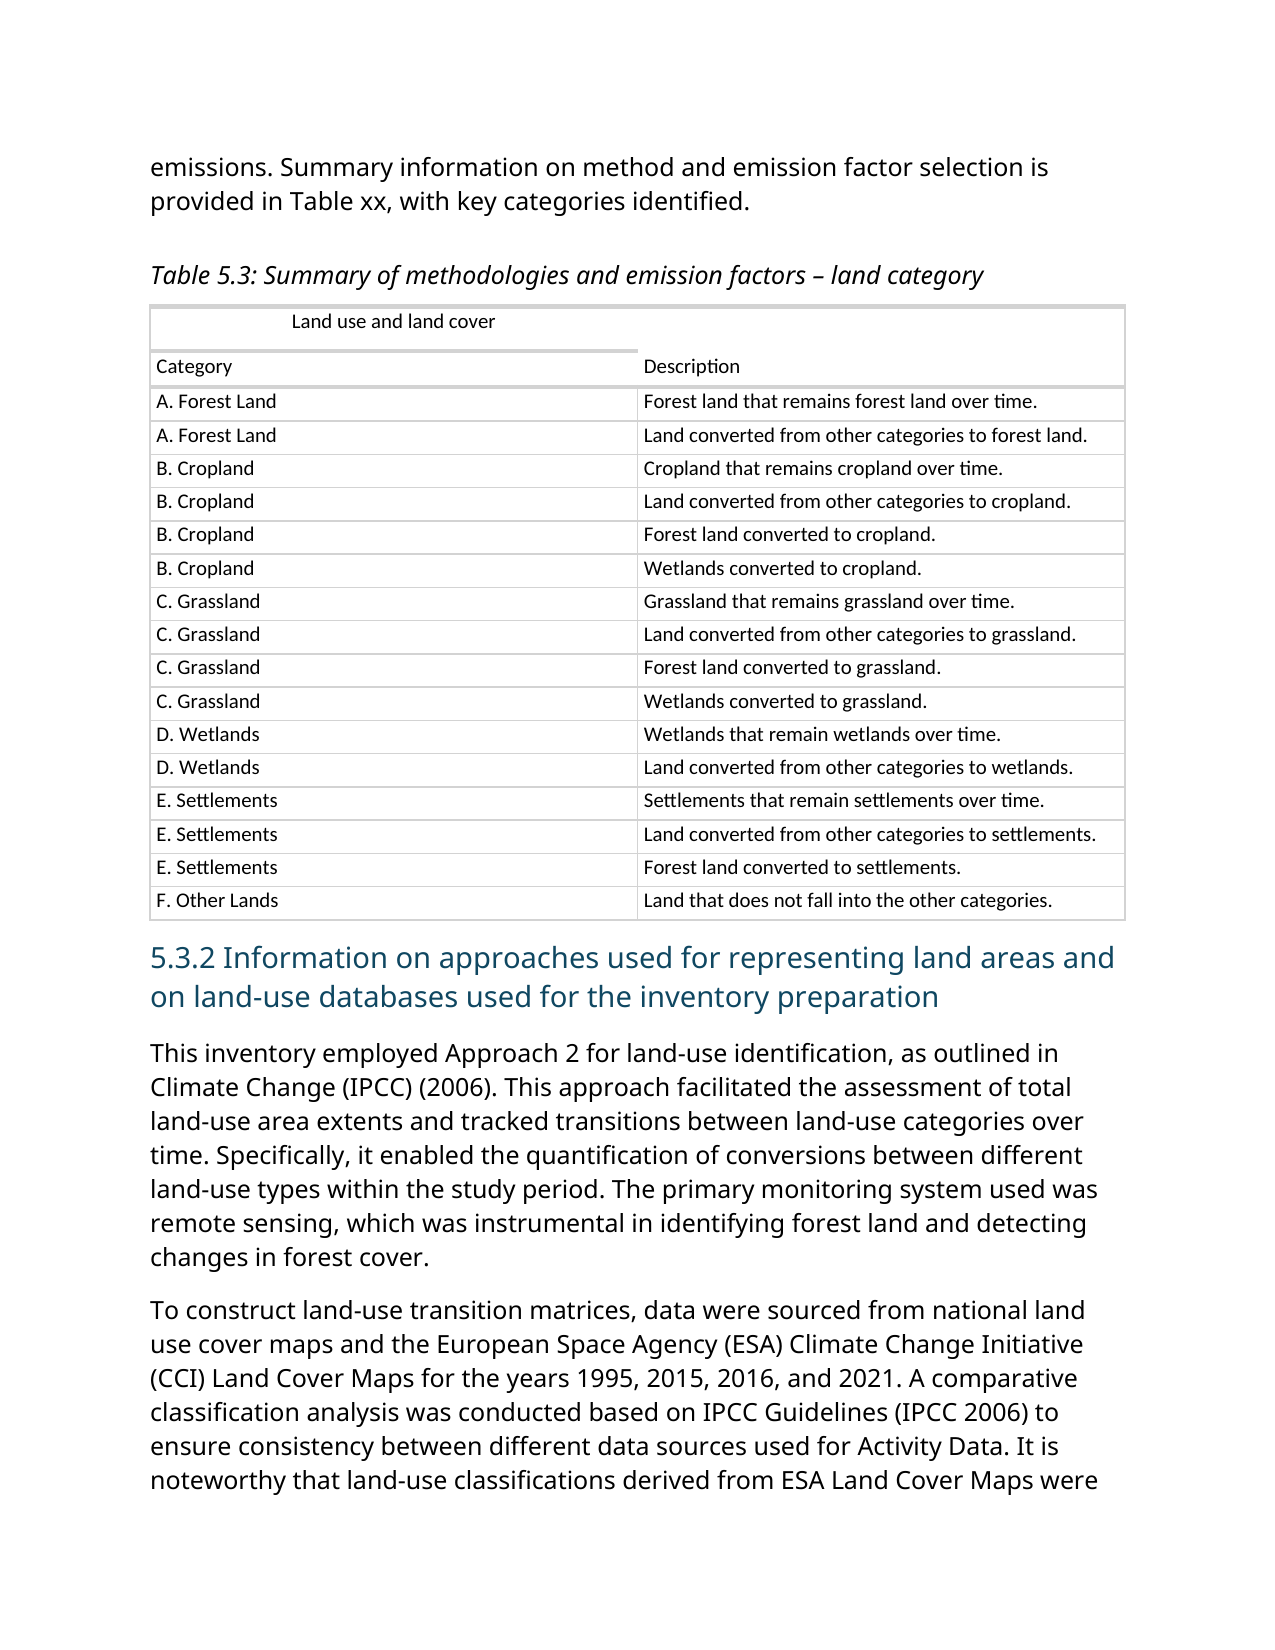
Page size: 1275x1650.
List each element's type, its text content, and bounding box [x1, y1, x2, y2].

subtitle 5.3.2 Information on approaches used for representing land areas and on land-use databases used for the inventory preparation [150, 937, 1125, 1016]
text This inventory employed Approach 2 for land-use identification, as outlined in Climate Change (IPCC) (2006). This approach facilitated the assessment of total land-use area extents and tracked transitions between land-use categories over time. Specifically, it enabled the quantification of conversions between different land-use types within the study period. The primary monitoring system used was remote sensing, which was instrumental in identifying forest land and detecting changes in forest cover. [150, 1035, 1125, 1274]
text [150, 150, 1125, 218]
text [150, 1292, 1125, 1497]
